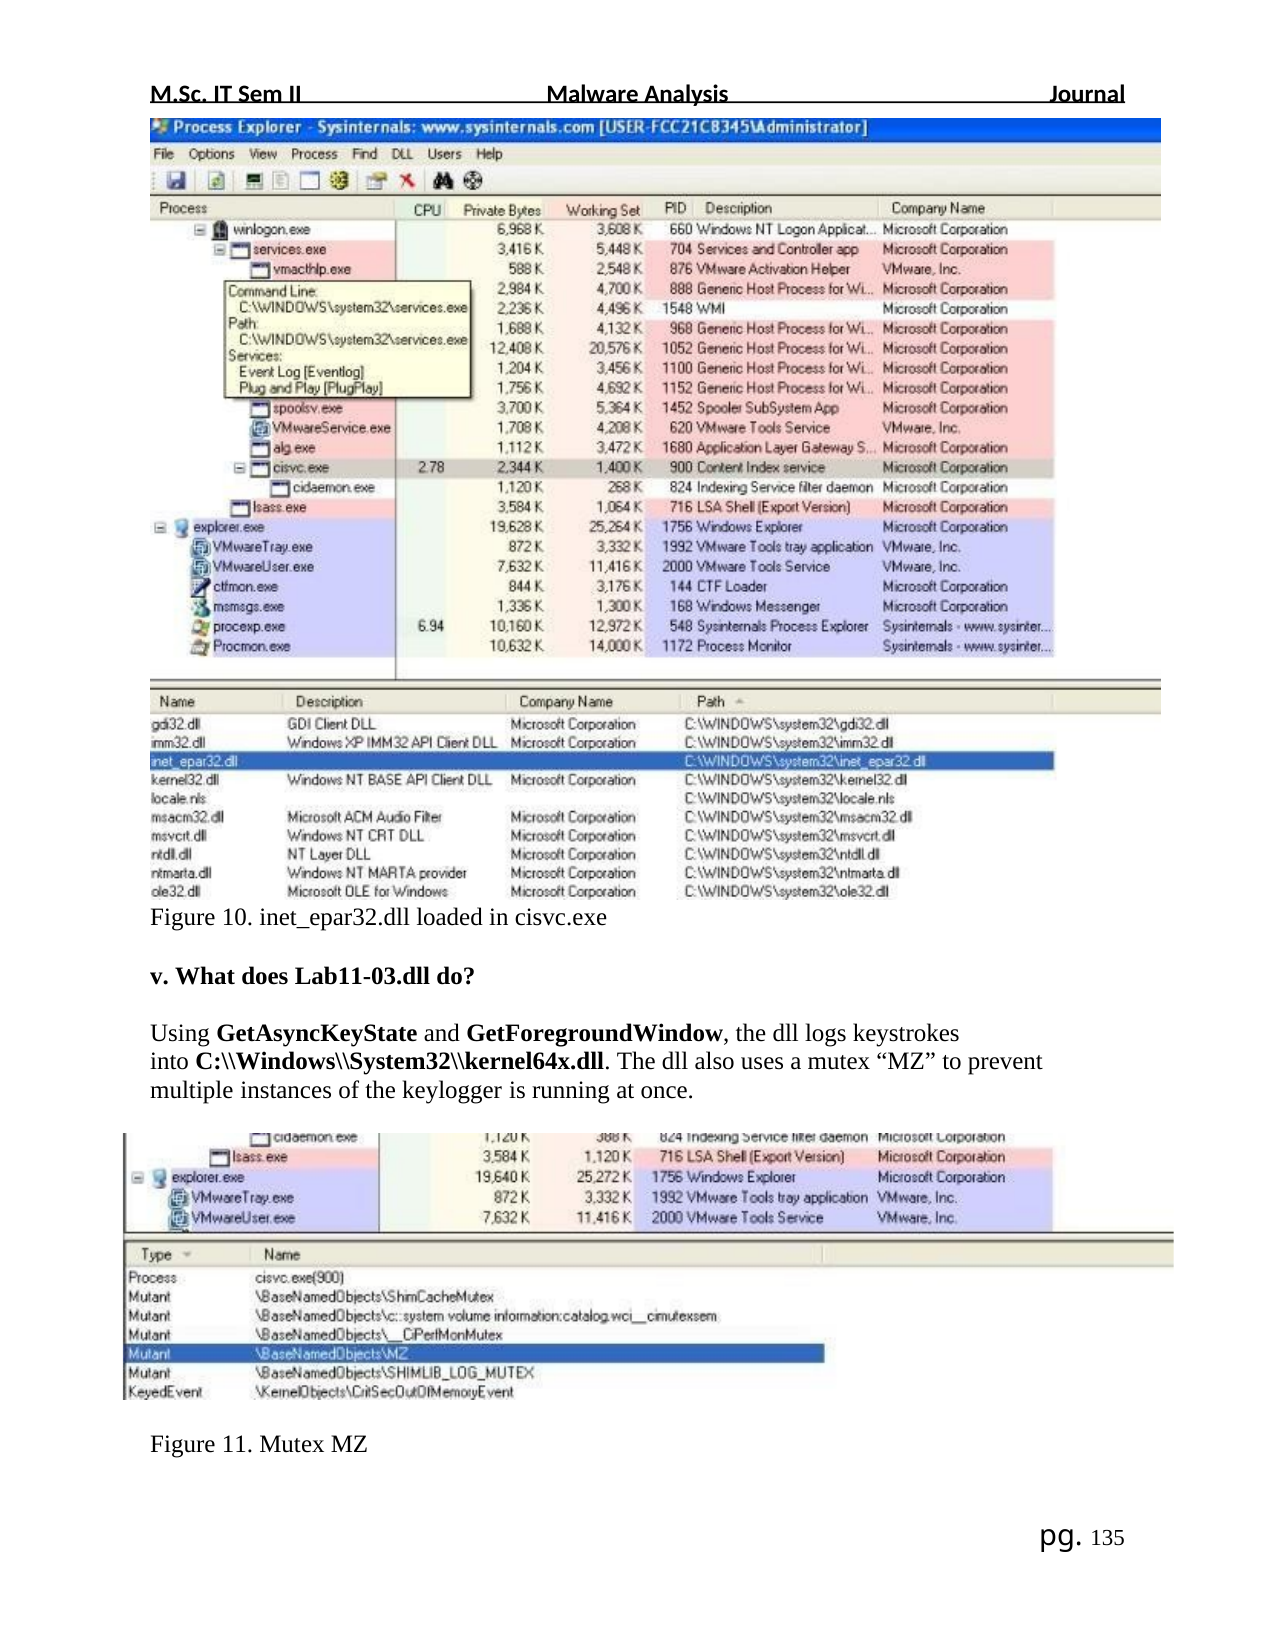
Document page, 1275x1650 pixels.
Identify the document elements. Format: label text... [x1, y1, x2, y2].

text Figure 11. Mutex MZ [150, 1429, 1237, 1458]
text into C:\\Windows\\System32\\kernel64x.dll. The dll also uses a mutex “MZ” to prevent multiple instances of the keylogger is running at once. [150, 1047, 1045, 1103]
picture [150, 118, 1161, 900]
subtitle What does Lab11-03.dll do? [150, 961, 1237, 990]
text Using GetAsyncKeyState and GetForegroundWindow, the dll logs keystrokes [150, 1018, 1237, 1047]
picture [122, 1133, 1174, 1400]
text Figure 10. inet_epar32.dll loaded in cisvc.exe [150, 902, 1237, 931]
